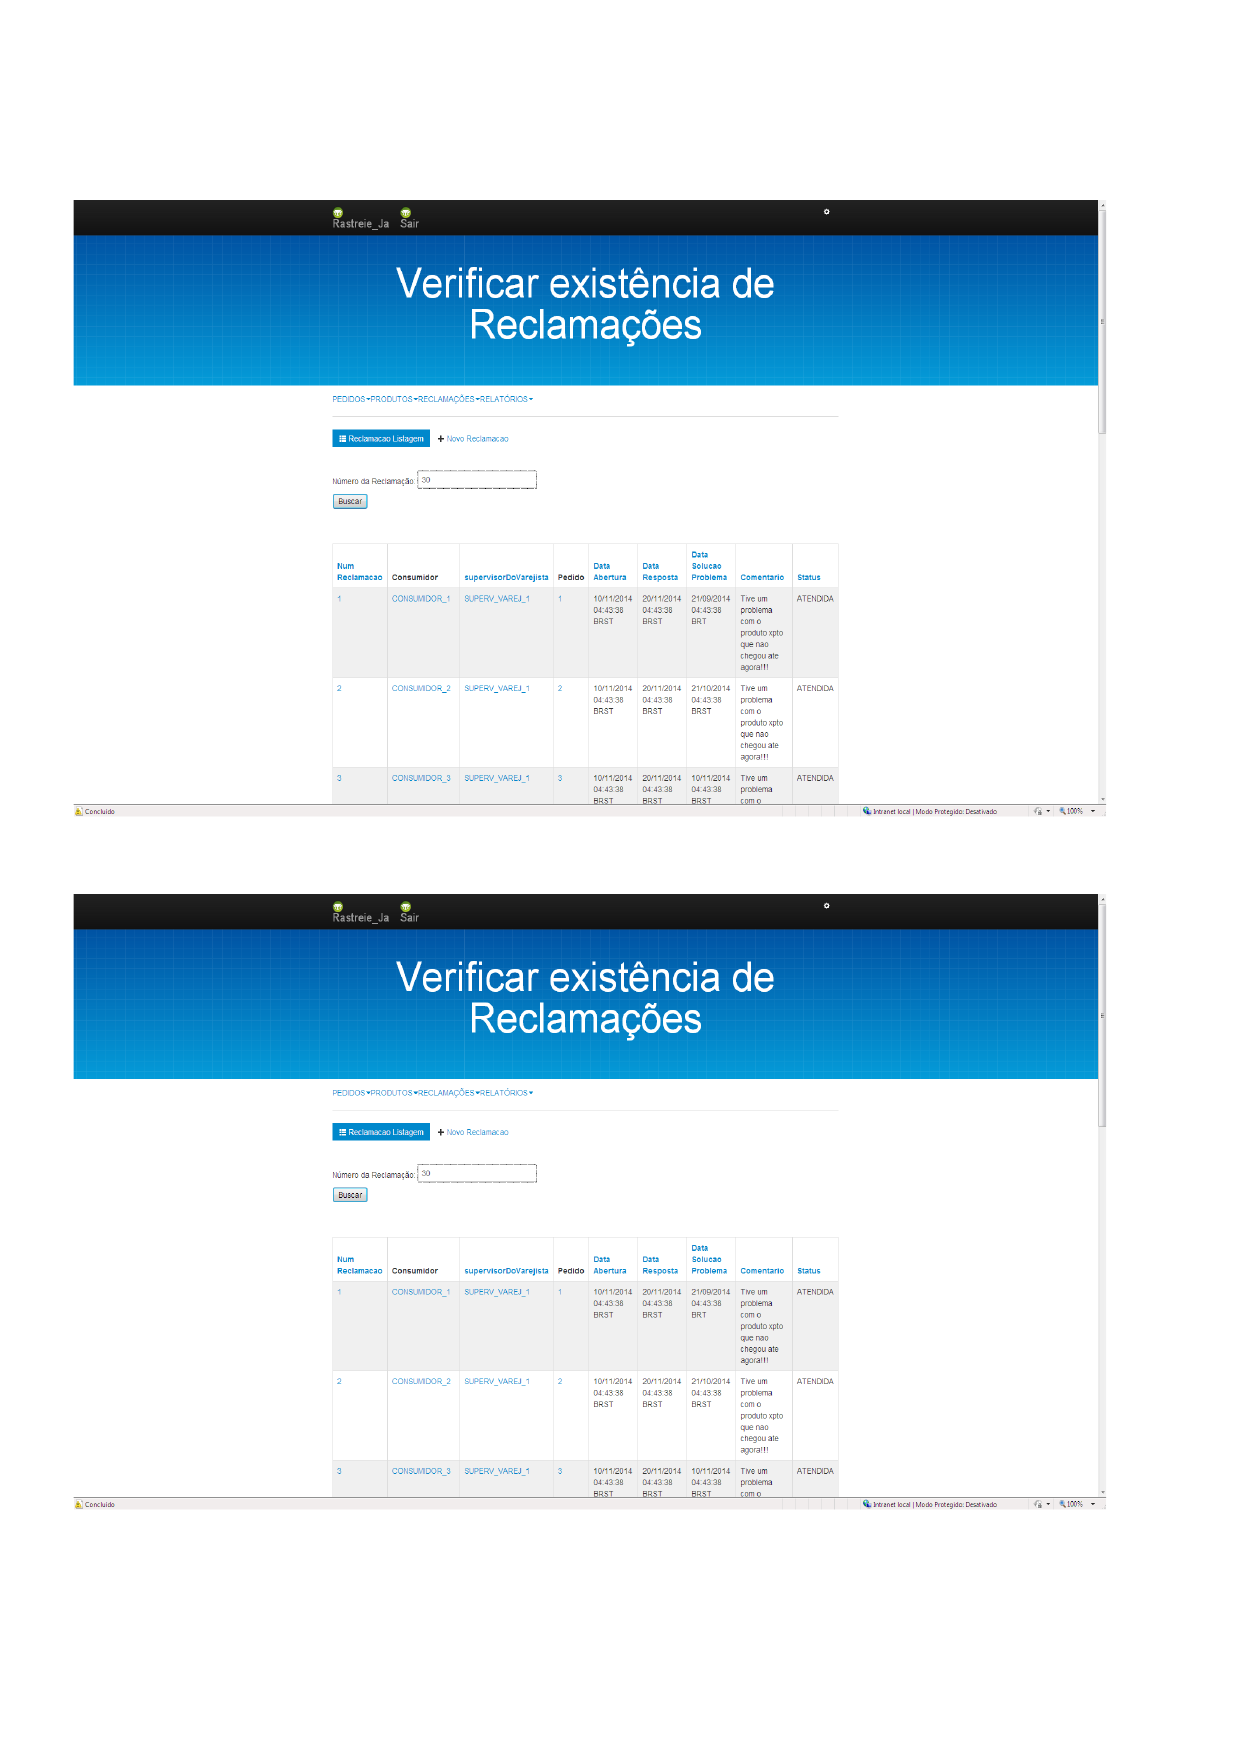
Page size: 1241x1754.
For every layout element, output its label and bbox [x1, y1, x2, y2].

picture [73, 200, 1107, 817]
picture [73, 894, 1107, 1510]
